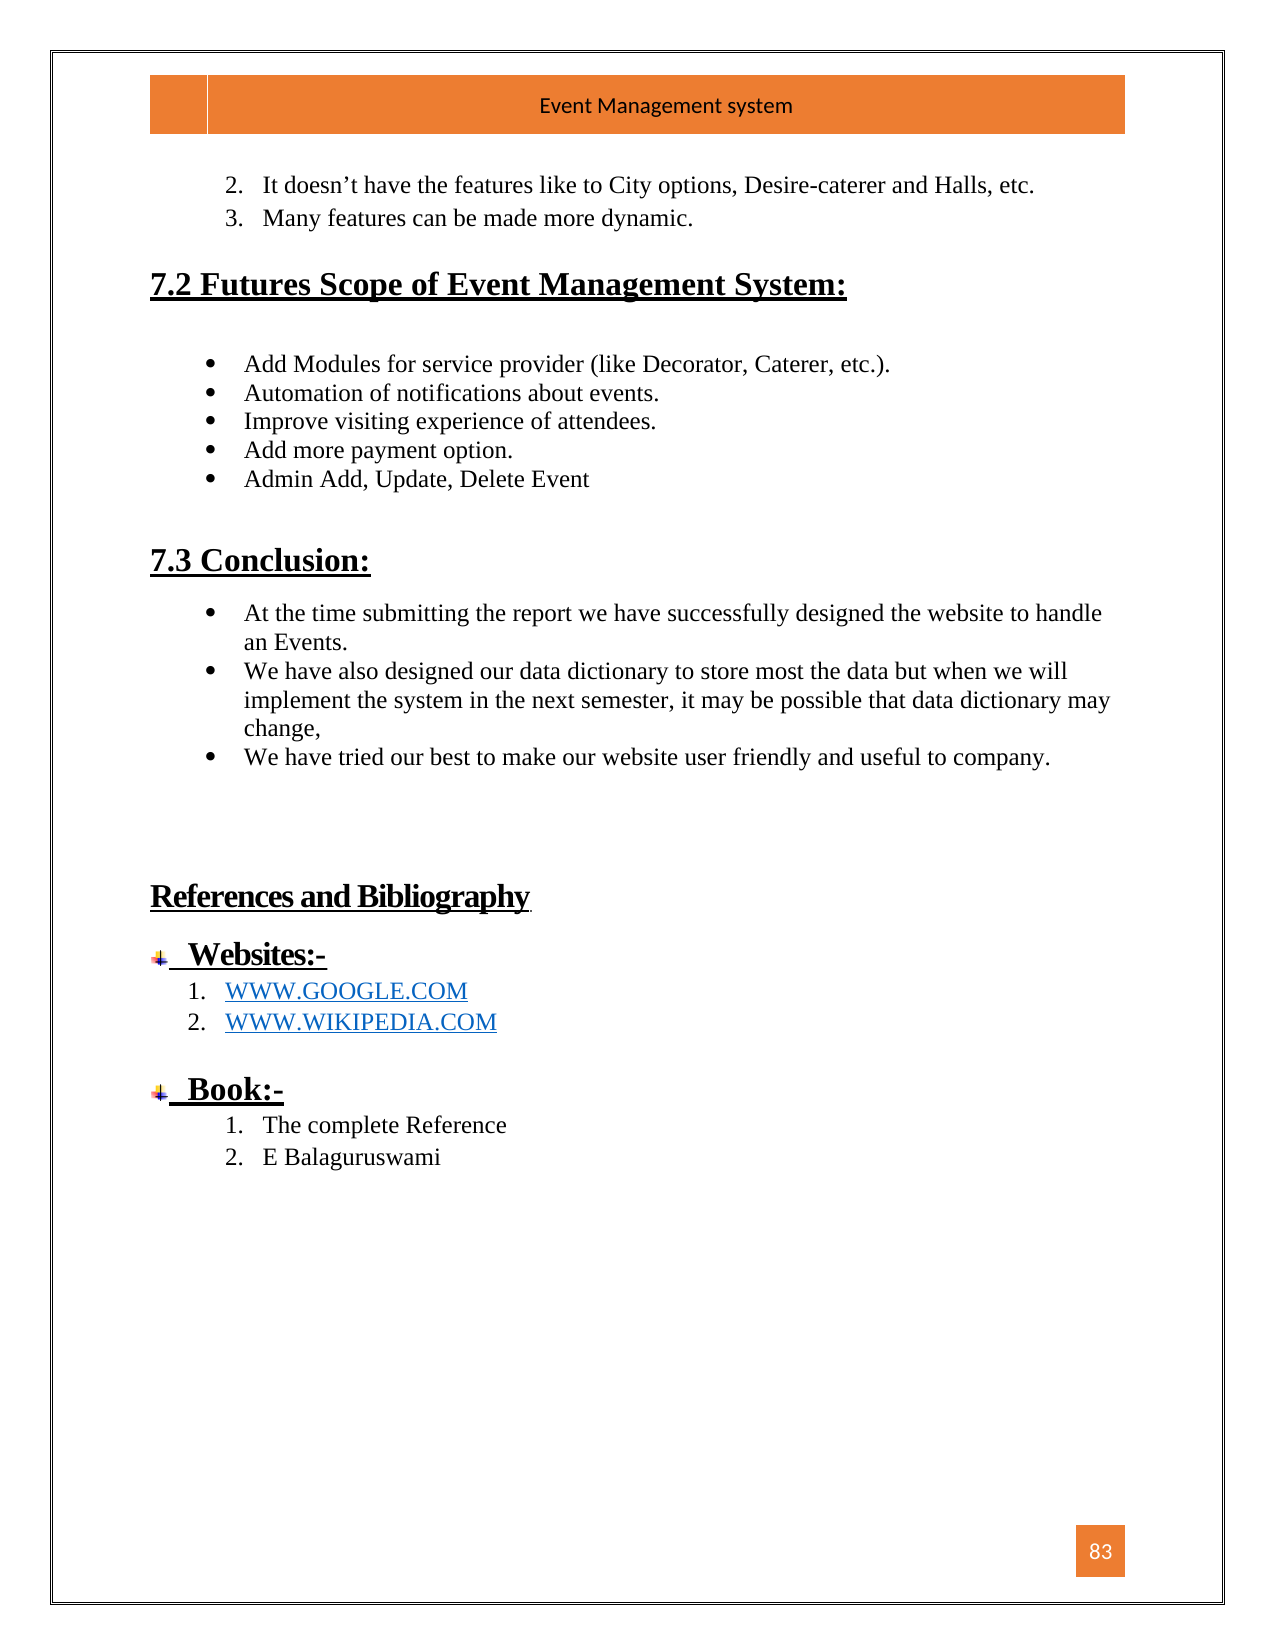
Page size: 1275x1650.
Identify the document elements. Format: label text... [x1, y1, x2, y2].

list At the time submitting the report we have successfully designed the website to handle an Events. [206, 598, 1125, 656]
subtitle 7.2 Futures Scope of Event Management System: [150, 257, 1125, 302]
list Book:- [150, 1069, 1125, 1107]
list Many features can be made more dynamic. [225, 203, 1125, 232]
list WWW.WIKIPEDIA.COM [187, 1007, 1125, 1036]
list E Balaguruswami [225, 1142, 1125, 1170]
list Automation of notifications about events. [206, 378, 1125, 406]
text 7.3 Conclusion: [150, 540, 1125, 579]
list We have also designed our data dictionary to store most the data but when we will implement the system in the next semester, it may be possible that data dictionary may change, [206, 656, 1125, 742]
list It doesn’t have the features like to City options, Desire-caterer and Halls, etc. [225, 170, 1125, 199]
list The complete Reference [225, 1111, 1125, 1139]
text References and Bibliography [150, 877, 1125, 915]
picture [151, 1083, 168, 1101]
list We have tried our best to make our website user friendly and useful to company. [206, 742, 1125, 771]
list Admin Add, Update, Delete Event [206, 464, 1125, 493]
list Add more payment option. [206, 435, 1125, 464]
list WWW.GOOGLE.COM [187, 976, 1125, 1005]
list Improve visiting experience of attendees. [206, 406, 1125, 435]
list Add Modules for service provider (like Decorator, Caterer, etc.). [206, 349, 1125, 378]
picture [151, 949, 168, 966]
list Websites:- [150, 935, 1125, 973]
